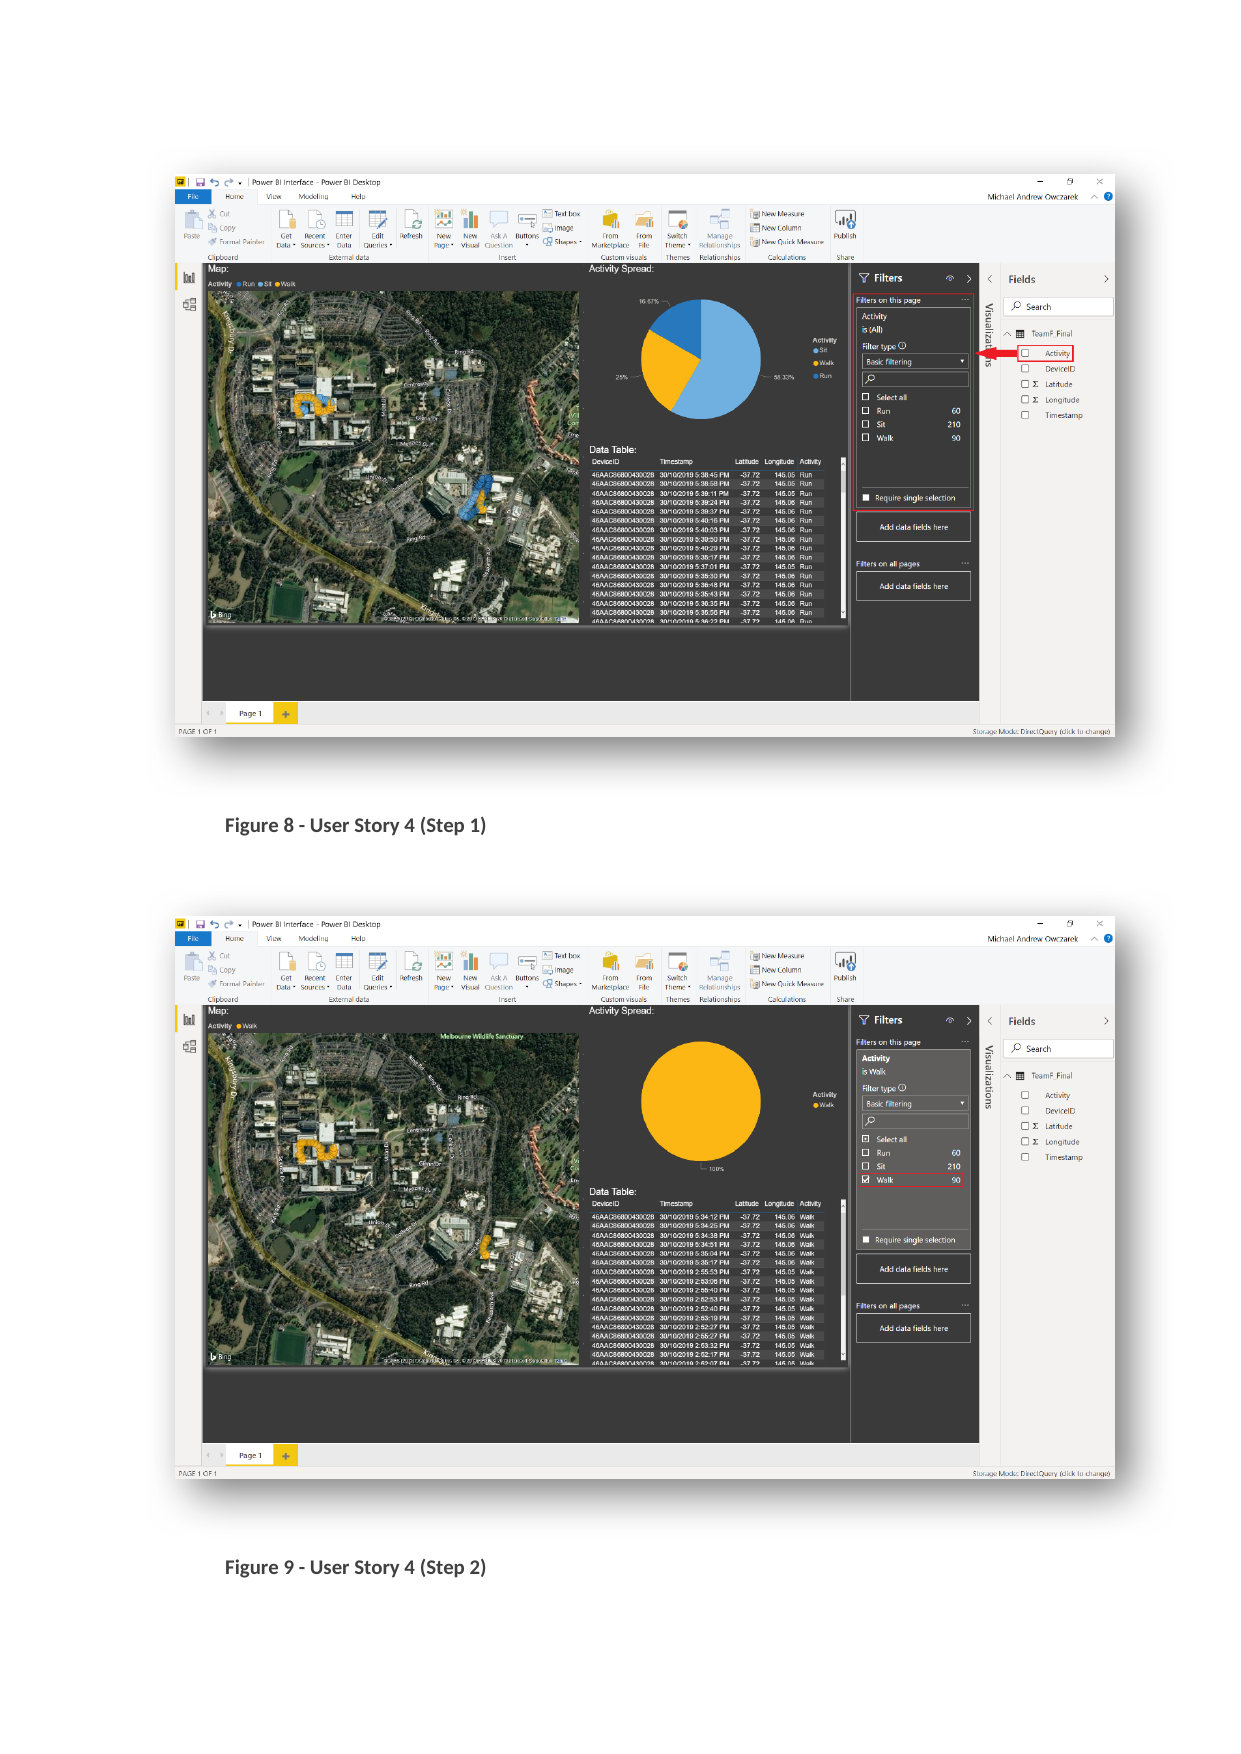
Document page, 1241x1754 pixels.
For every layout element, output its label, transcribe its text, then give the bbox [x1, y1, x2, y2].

picture [175, 916, 1115, 1479]
text Figure 9 - User Story 4 (Step 2) [150, 1554, 1090, 1579]
picture [175, 174, 1115, 737]
text Figure 8 - User Story 4 (Step 1) [150, 812, 1090, 837]
